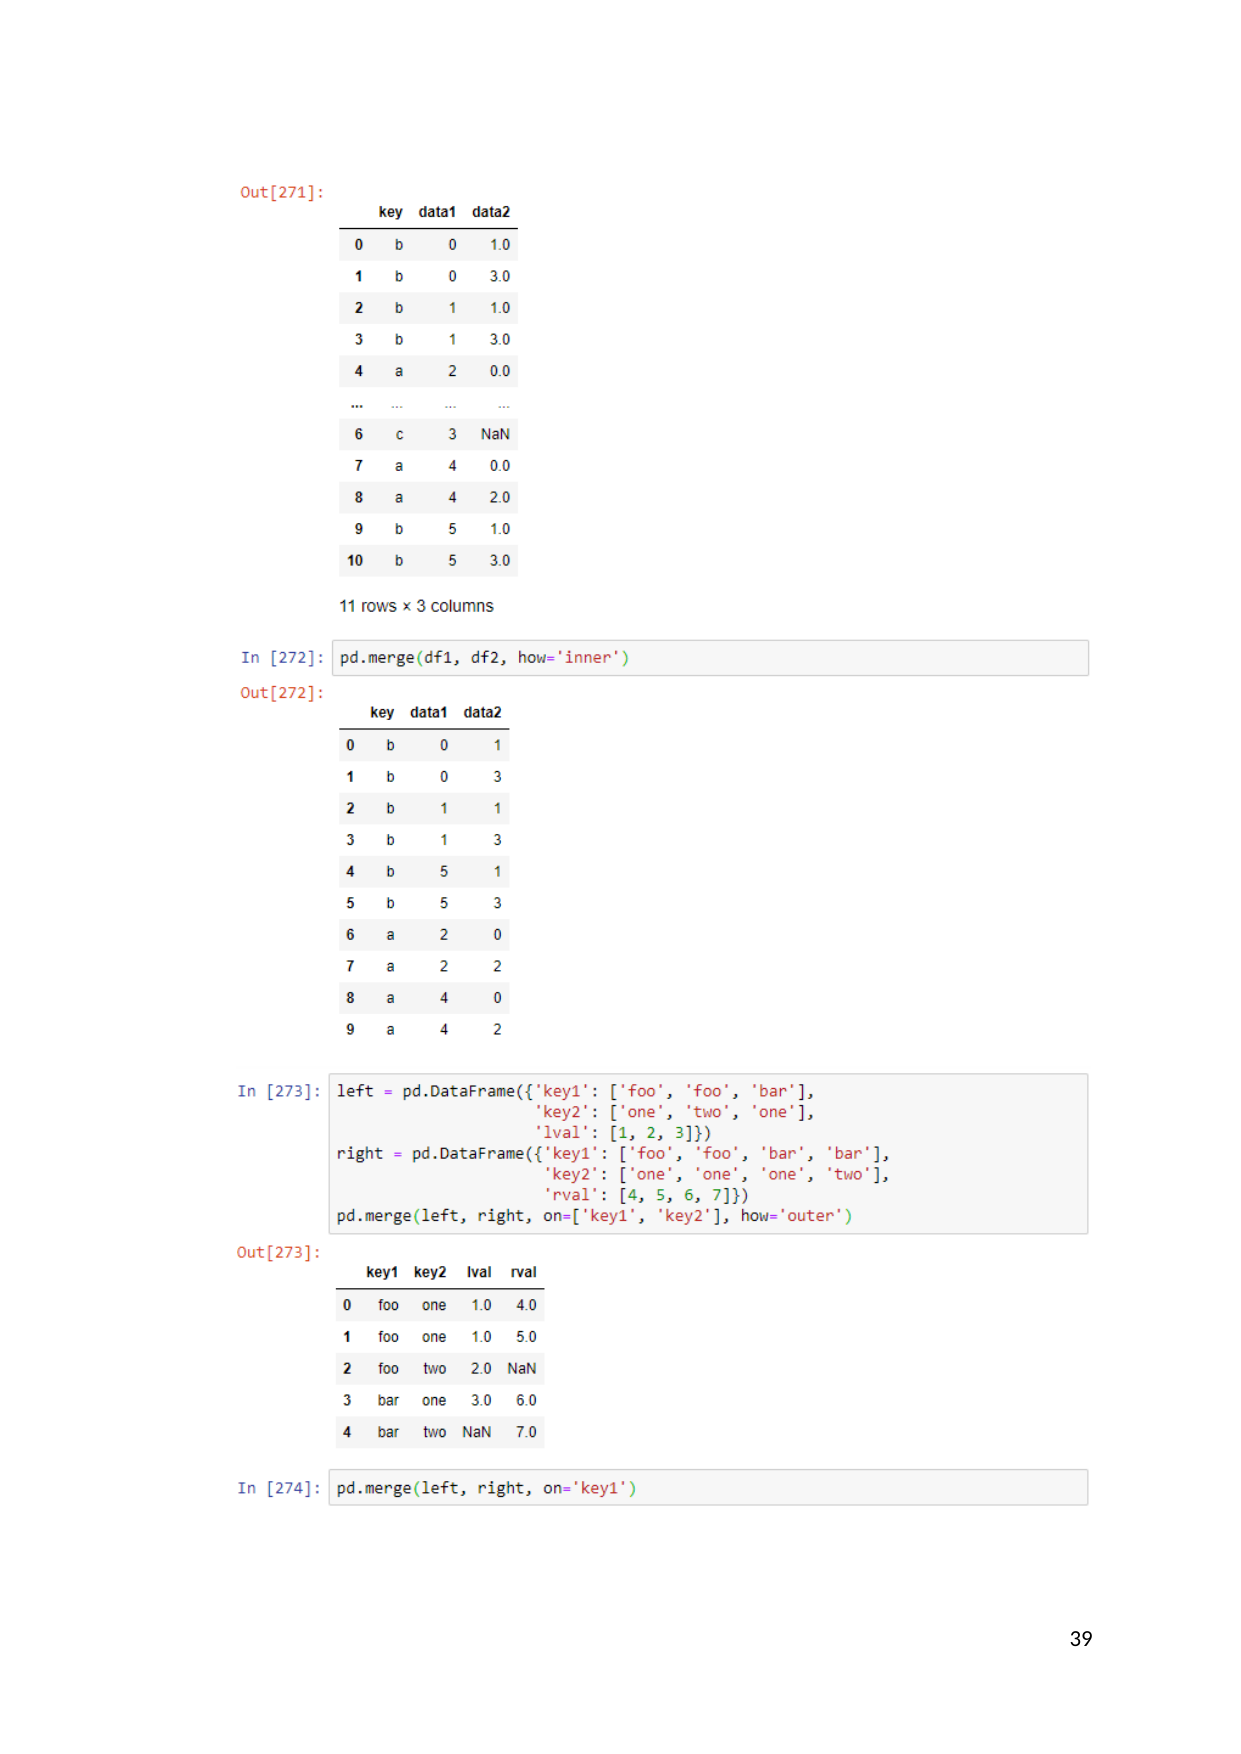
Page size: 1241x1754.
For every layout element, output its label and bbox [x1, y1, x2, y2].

picture [236, 177, 1093, 1048]
picture [236, 1066, 1091, 1511]
